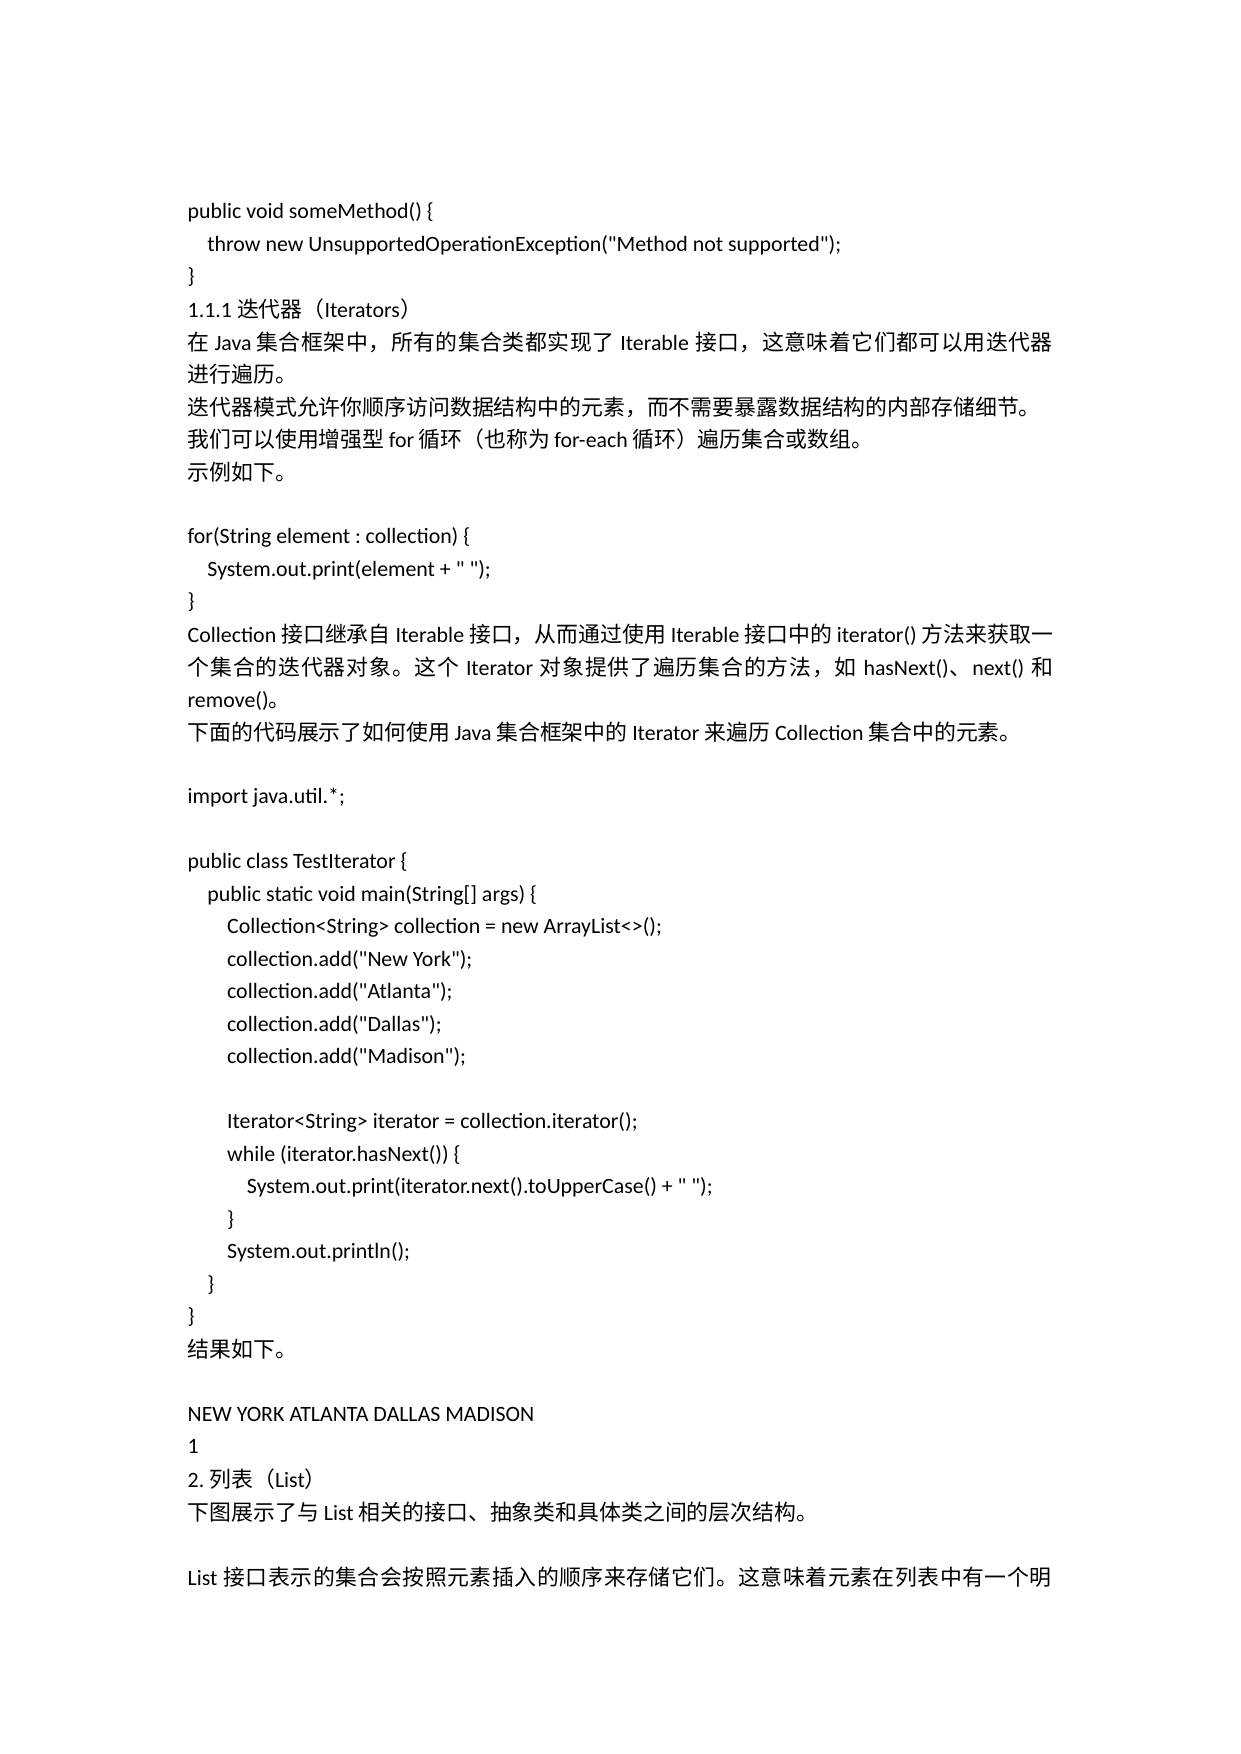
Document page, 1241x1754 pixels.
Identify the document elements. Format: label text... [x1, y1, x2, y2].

text 1 [187, 1429, 1053, 1462]
text collection.add("Atlanta"); [187, 974, 1053, 1007]
text 下图展示了与 List 相关的接口、抽象类和具体类之间的层次结构。 [187, 1494, 1053, 1527]
text public static void main(String[] args) { [187, 877, 1053, 909]
text Iterator<String> iterator = collection.iterator(); [187, 1104, 1053, 1137]
text import java.util.*; [187, 779, 1053, 812]
text System.out.println(); [187, 1234, 1053, 1267]
text for(String element : collection) { [187, 519, 1053, 552]
text NEW YORK ATLANTA DALLAS MADISON [187, 1397, 1053, 1429]
text 迭代器模式允许你顺序访问数据结构中的元素，而不需要暴露数据结构的内部存储细节。 [187, 389, 1053, 422]
text 示例如下。 [187, 454, 1053, 487]
text } [187, 1267, 1053, 1299]
text 下面的代码展示了如何使用Java集合框架中的 Iterator 来遍历 Collection 集合中的元素。 [187, 714, 1053, 747]
text 在Java集合框架中，所有的集合类都实现了 Iterable 接口，这意味着它们都可以用迭代器进行遍历。 [187, 324, 1053, 389]
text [187, 1559, 1053, 1592]
text 1.1.1 迭代器（Iterators） [187, 292, 1053, 324]
text collection.add("Madison"); [187, 1039, 1053, 1072]
text 我们可以使用增强型for循环（也称为for-each循环）遍历集合或数组。 [187, 422, 1053, 454]
text collection.add("Dallas"); [187, 1007, 1053, 1039]
text while (iterator.hasNext()) { [187, 1137, 1053, 1169]
text collection.add("New York"); [187, 942, 1053, 974]
text Collection<String> collection = new ArrayList<>(); [187, 909, 1053, 942]
text 2. 列表（List） [187, 1462, 1053, 1494]
text System.out.print(element + " "); [187, 552, 1053, 584]
text 结果如下。 [187, 1332, 1053, 1364]
text System.out.print(iterator.next().toUpperCase() + " "); [187, 1169, 1053, 1202]
text Collection 接口继承自 Iterable 接口，从而通过使用 Iterable 接口中的 iterator() 方法来获取一个集合的迭代器对象。这个 Iterator 对象提供了遍历集合的方法，如 hasNext()、next() 和 remove()。 [187, 617, 1053, 714]
text public void someMethod() { [187, 194, 1053, 227]
text } [187, 584, 1053, 617]
text } [187, 1202, 1053, 1234]
text } [187, 259, 1053, 292]
text throw new UnsupportedOperationException("Method not supported"); [187, 227, 1053, 259]
text } [187, 1299, 1053, 1332]
text public class TestIterator { [187, 844, 1053, 877]
